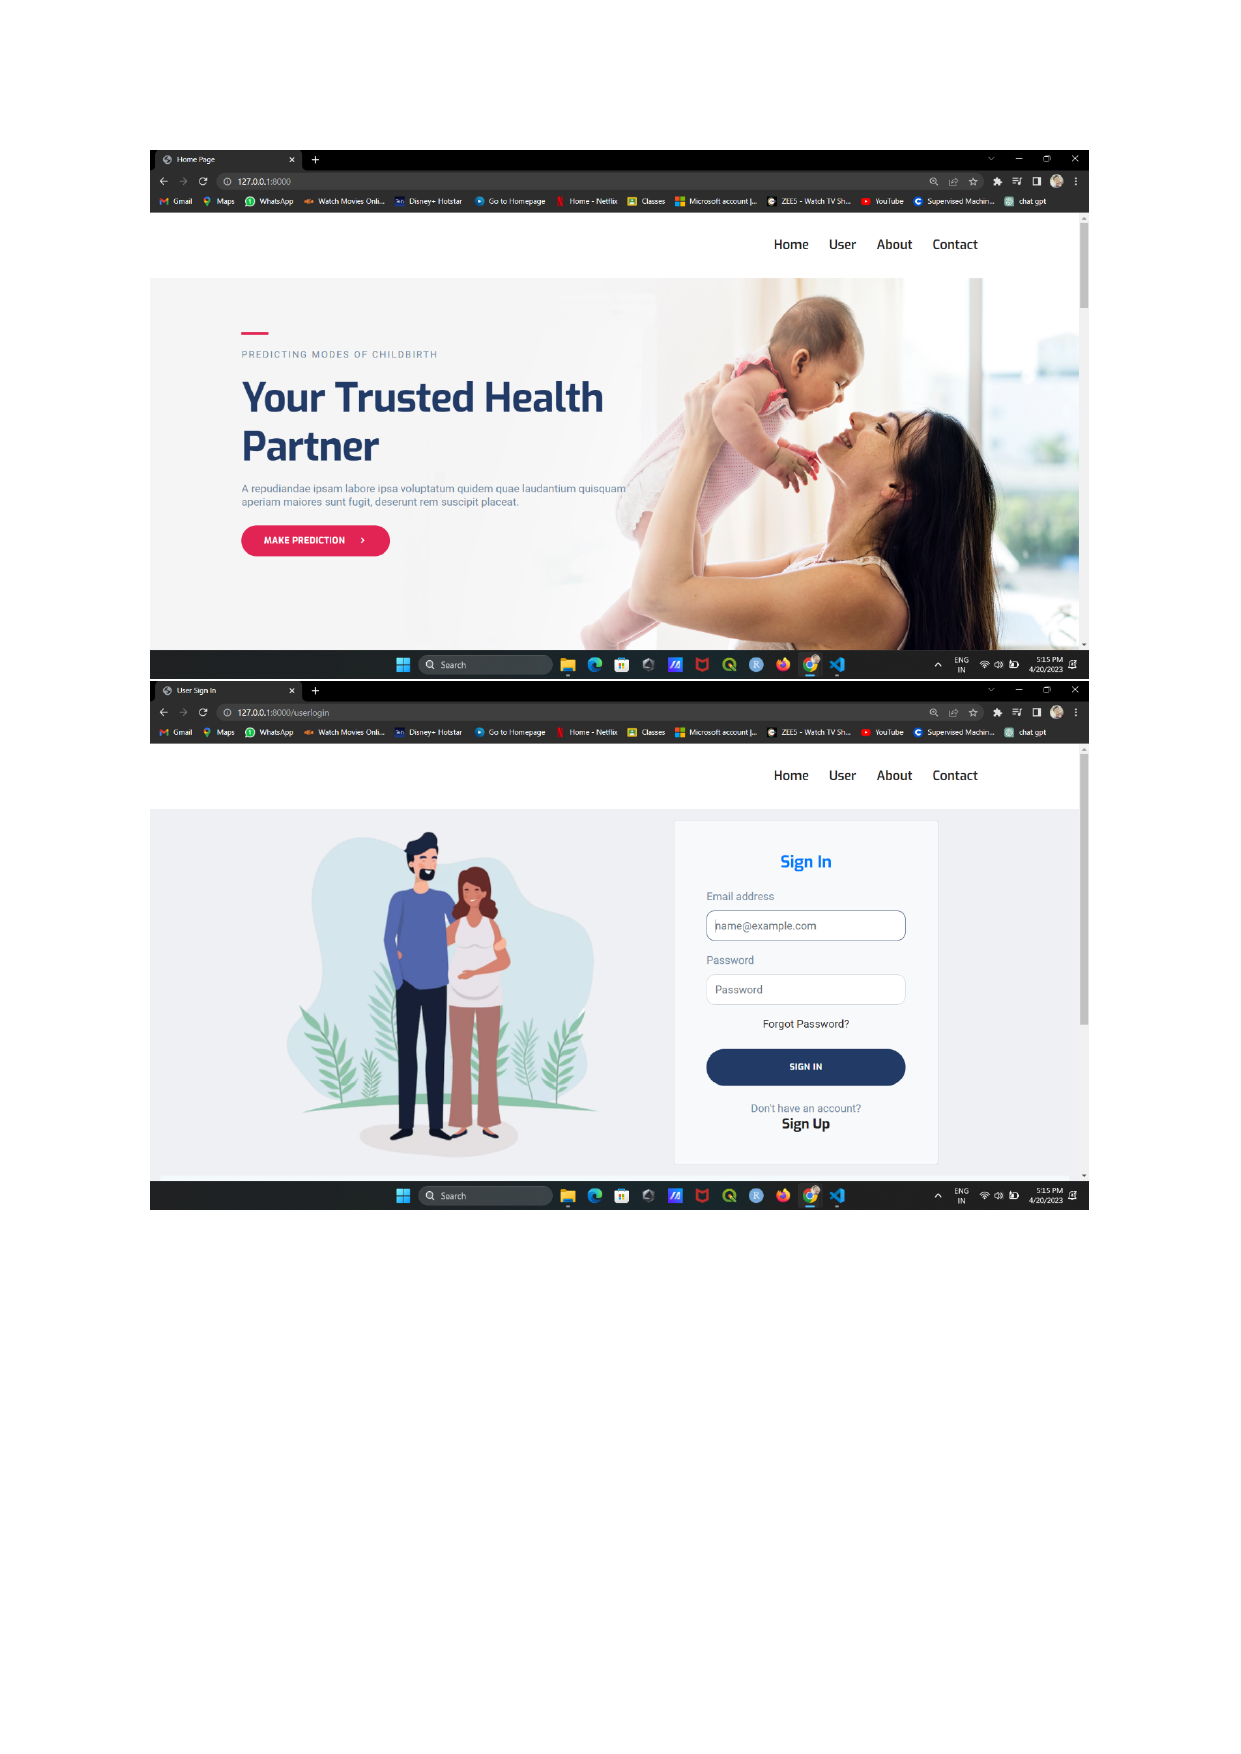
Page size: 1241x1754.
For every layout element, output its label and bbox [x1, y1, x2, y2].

picture [150, 150, 1089, 679]
picture [150, 681, 1089, 1210]
